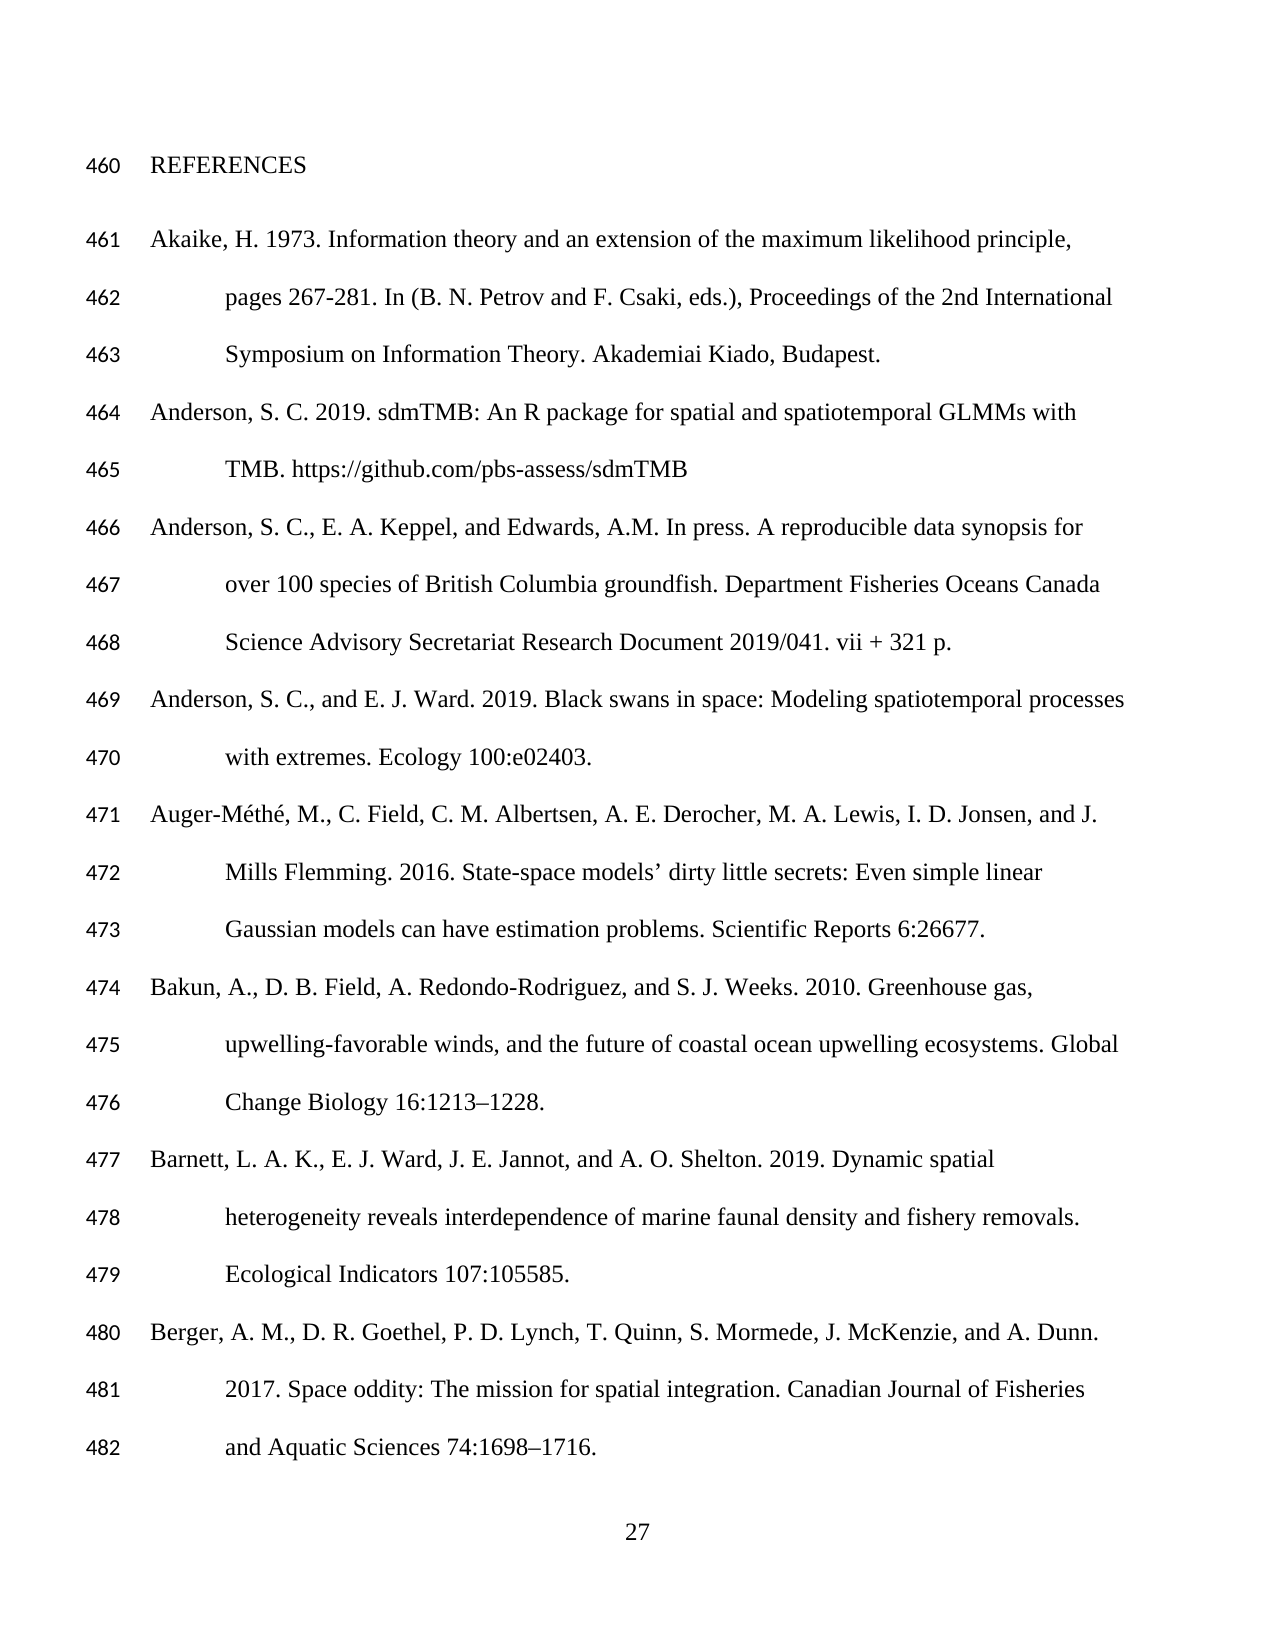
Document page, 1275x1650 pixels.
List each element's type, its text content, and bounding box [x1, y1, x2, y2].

text Barnett, L. A. K., E. J. Ward, J. E. Jannot, and A. O. Shelton. 2019. Dynamic spatial heterogeneity reveals interdependence of marine faunal density and fishery removals. Ecological Indicators 107:105585. [150, 1144, 1125, 1288]
text Bakun, A., D. B. Field, A. Redondo-Rodriguez, and S. J. Weeks. 2010. Greenhouse gas, upwelling-favorable winds, and the future of coastal ocean upwelling ecosystems. Global Change Biology 16:1213–1228. [150, 972, 1125, 1115]
text Anderson, S. C., E. A. Keppel, and Edwards, A.M. In press. A reproducible data synopsis for over 100 species of British Columbia groundfish. Department Fisheries Oceans Canada Science Advisory Secretariat Research Document 2019/041. vii + 321 p. [150, 512, 1125, 655]
text Akaike, H. 1973. Information theory and an extension of the maximum likelihood principle, pages 267-281. In (B. N. Petrov and F. Csaki, eds.), Proceedings of the 2nd International Symposium on Information Theory. Akademiai Kiado, Budapest. [150, 224, 1125, 368]
text Anderson, S. C., and E. J. Ward. 2019. Black swans in space: Modeling spatiotemporal processes with extremes. Ecology 100:e02403. [150, 684, 1125, 770]
text Berger, A. M., D. R. Goethel, P. D. Lynch, T. Quinn, S. Mormede, J. McKenzie, and A. Dunn. 2017. Space oddity: The mission for spatial integration. Canadian Journal of Fisheries and Aquatic Sciences 74:1698–1716. [150, 1317, 1125, 1460]
text Anderson, S. C. 2019. sdmTMB: An R package for spatial and spatiotemporal GLMMs with TMB. https://github.com/pbs-assess/sdmTMB [150, 397, 1125, 483]
text REFERENCES [150, 150, 1125, 179]
text Auger-Méthé, M., C. Field, C. M. Albertsen, A. E. Derocher, M. A. Lewis, I. D. Jonsen, and J. Mills Flemming. 2016. State-space models’ dirty little secrets: Even simple linear Gaussian models can have estimation problems. Scientific Reports 6:26677. [150, 799, 1125, 943]
